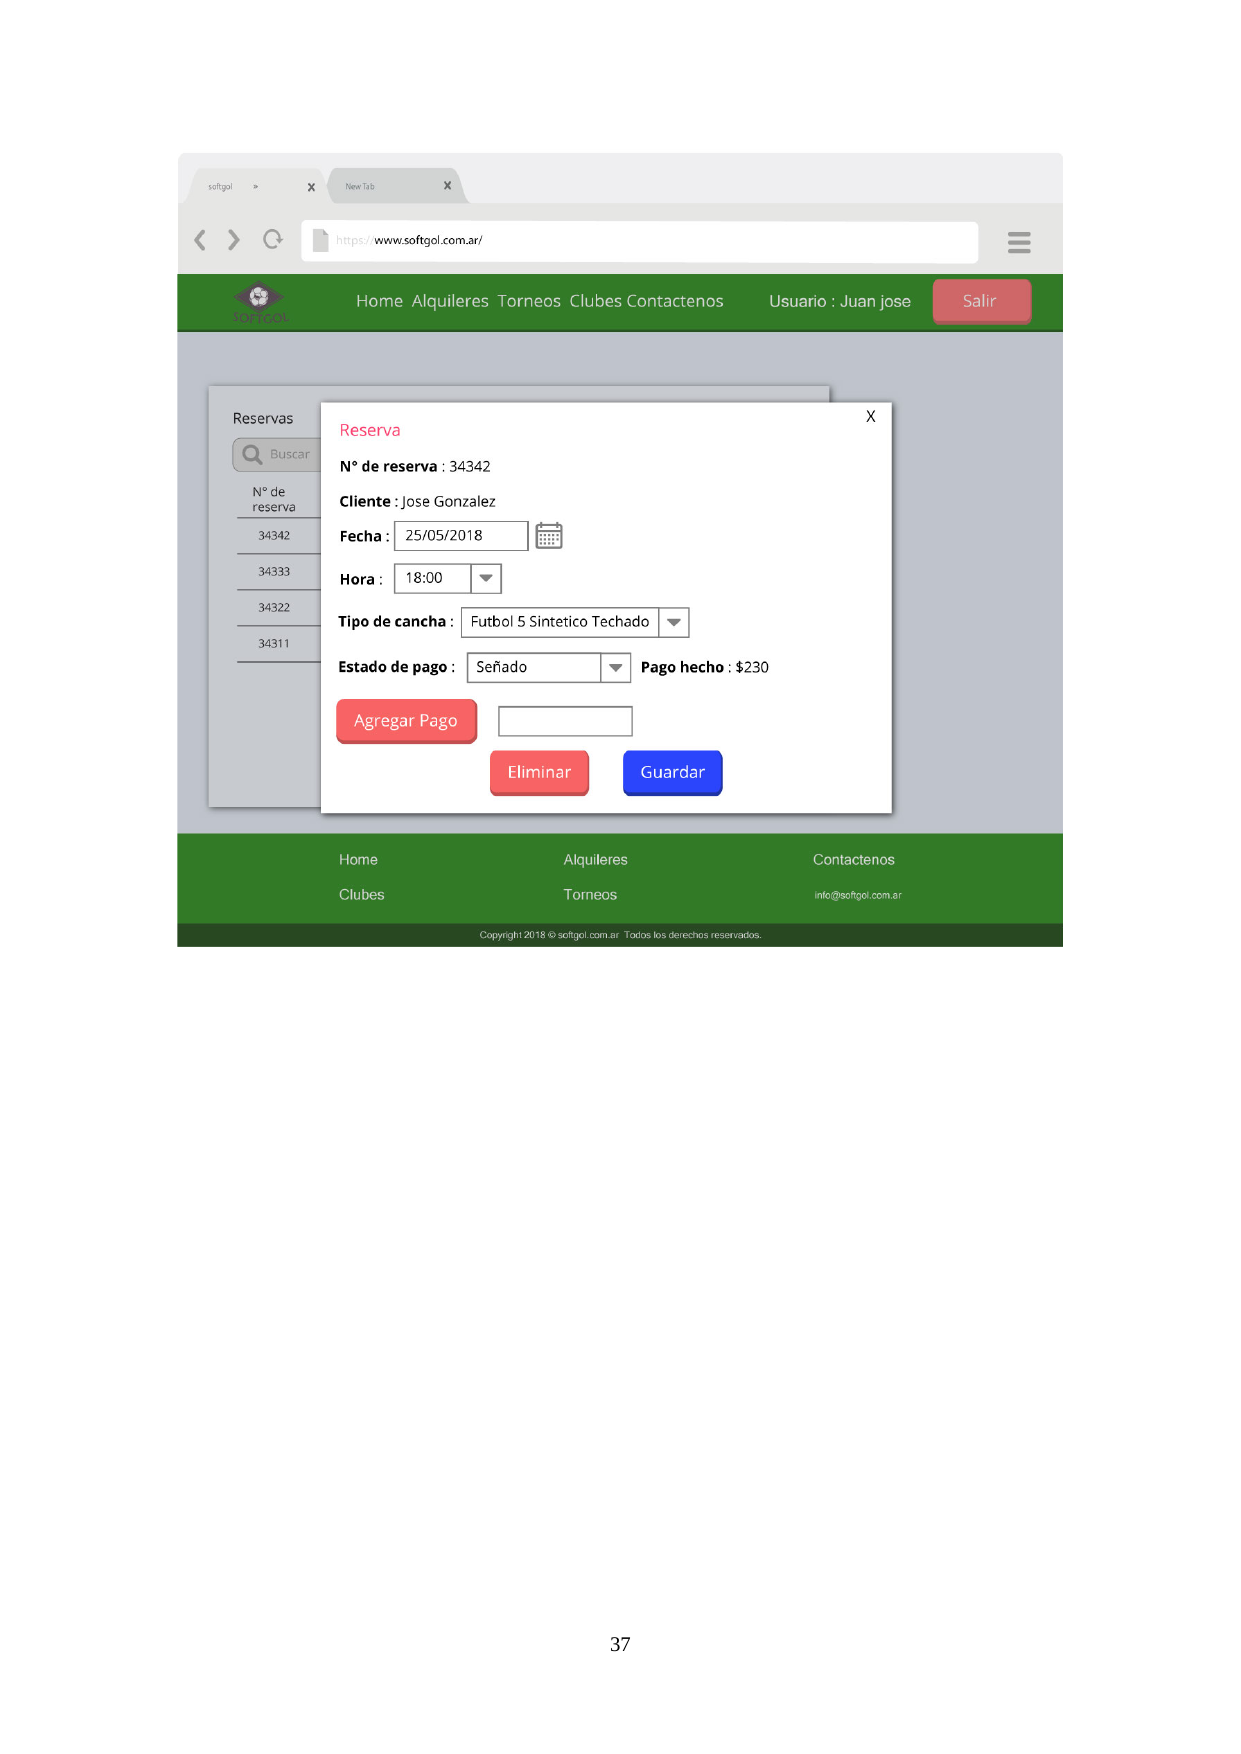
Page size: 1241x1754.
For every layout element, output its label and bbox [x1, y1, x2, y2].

picture [177, 147, 1063, 947]
